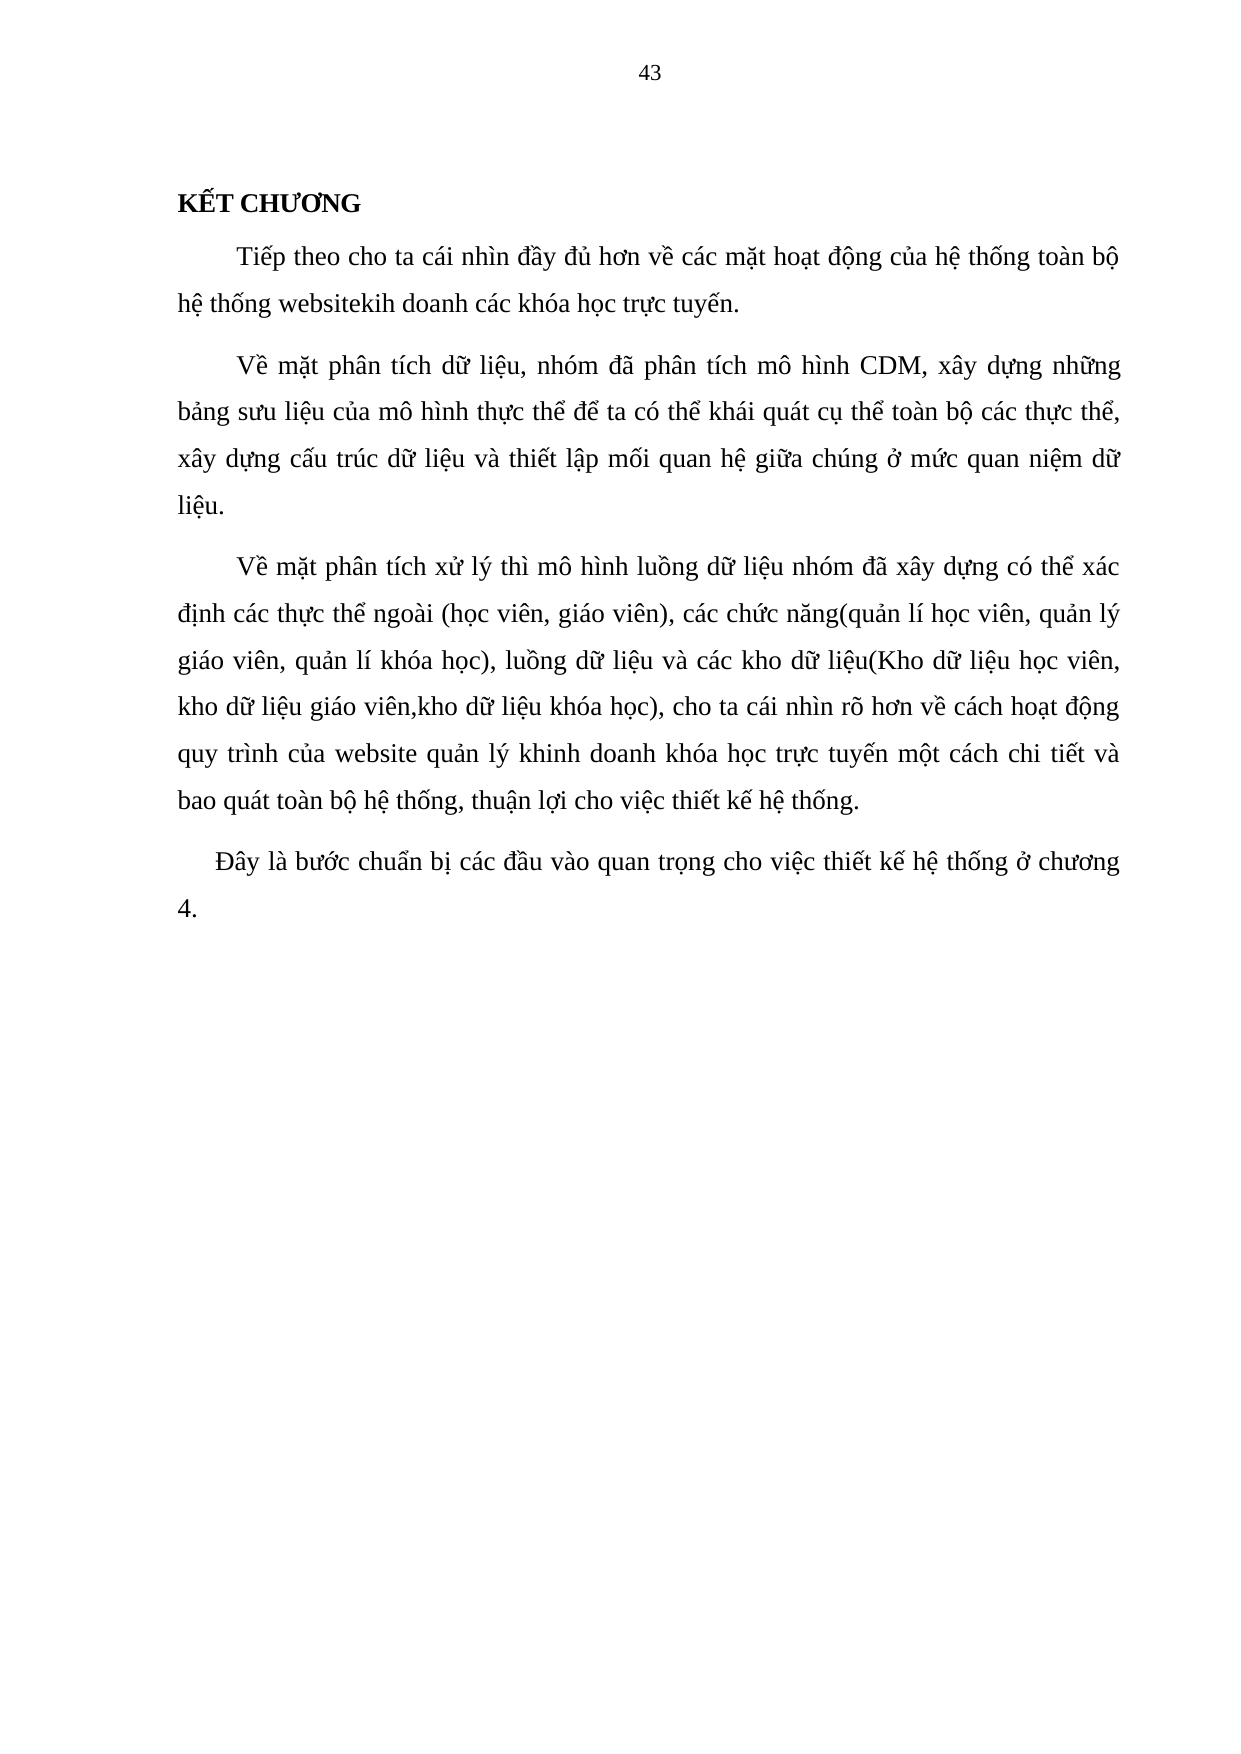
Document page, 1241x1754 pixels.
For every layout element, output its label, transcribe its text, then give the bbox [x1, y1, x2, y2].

text Đây là bước chuẩn bị các đầu vào quan trọng cho việc thiết kế hệ thống ở chương 4. [177, 845, 1122, 923]
text Về mặt phân tích xử lý thì mô hình luồng dữ liệu nhóm đã xây dựng có thể xác định các thực thể ngoài (học viên, giáo viên), các chức năng(quản lí học viên, quản lý giáo viên, quản lí khóa học), luồng dữ liệu và các kho dữ liệu(Kho dữ liệu học viên, kho dữ liệu giáo viên,kho dữ liệu khóa học), cho ta cái nhìn rõ hơn về cách hoạt động quy trình của website quản lý khinh doanh khóa học trực tuyến một cách chi tiết và bao quát toàn bộ hệ thống, thuận lợi cho việc thiết kế hệ thống. [177, 550, 1122, 815]
list KẾT CHƯƠNG [177, 187, 1122, 219]
text Tiếp theo cho ta cái nhìn đầy đủ hơn về các mặt hoạt động của hệ thống toàn bộ hệ thống websitekih doanh các khóa học trực tuyến. [177, 240, 1122, 318]
text Về mặt phân tích dữ liệu, nhóm đã phân tích mô hình CDM, xây dựng những bảng sưu liệu của mô hình thực thể để ta có thể khái quát cụ thể toàn bộ các thực thể, xây dựng cấu trúc dữ liệu và thiết lập mối quan hệ giữa chúng ở mức quan niệm dữ liệu. [177, 349, 1122, 520]
